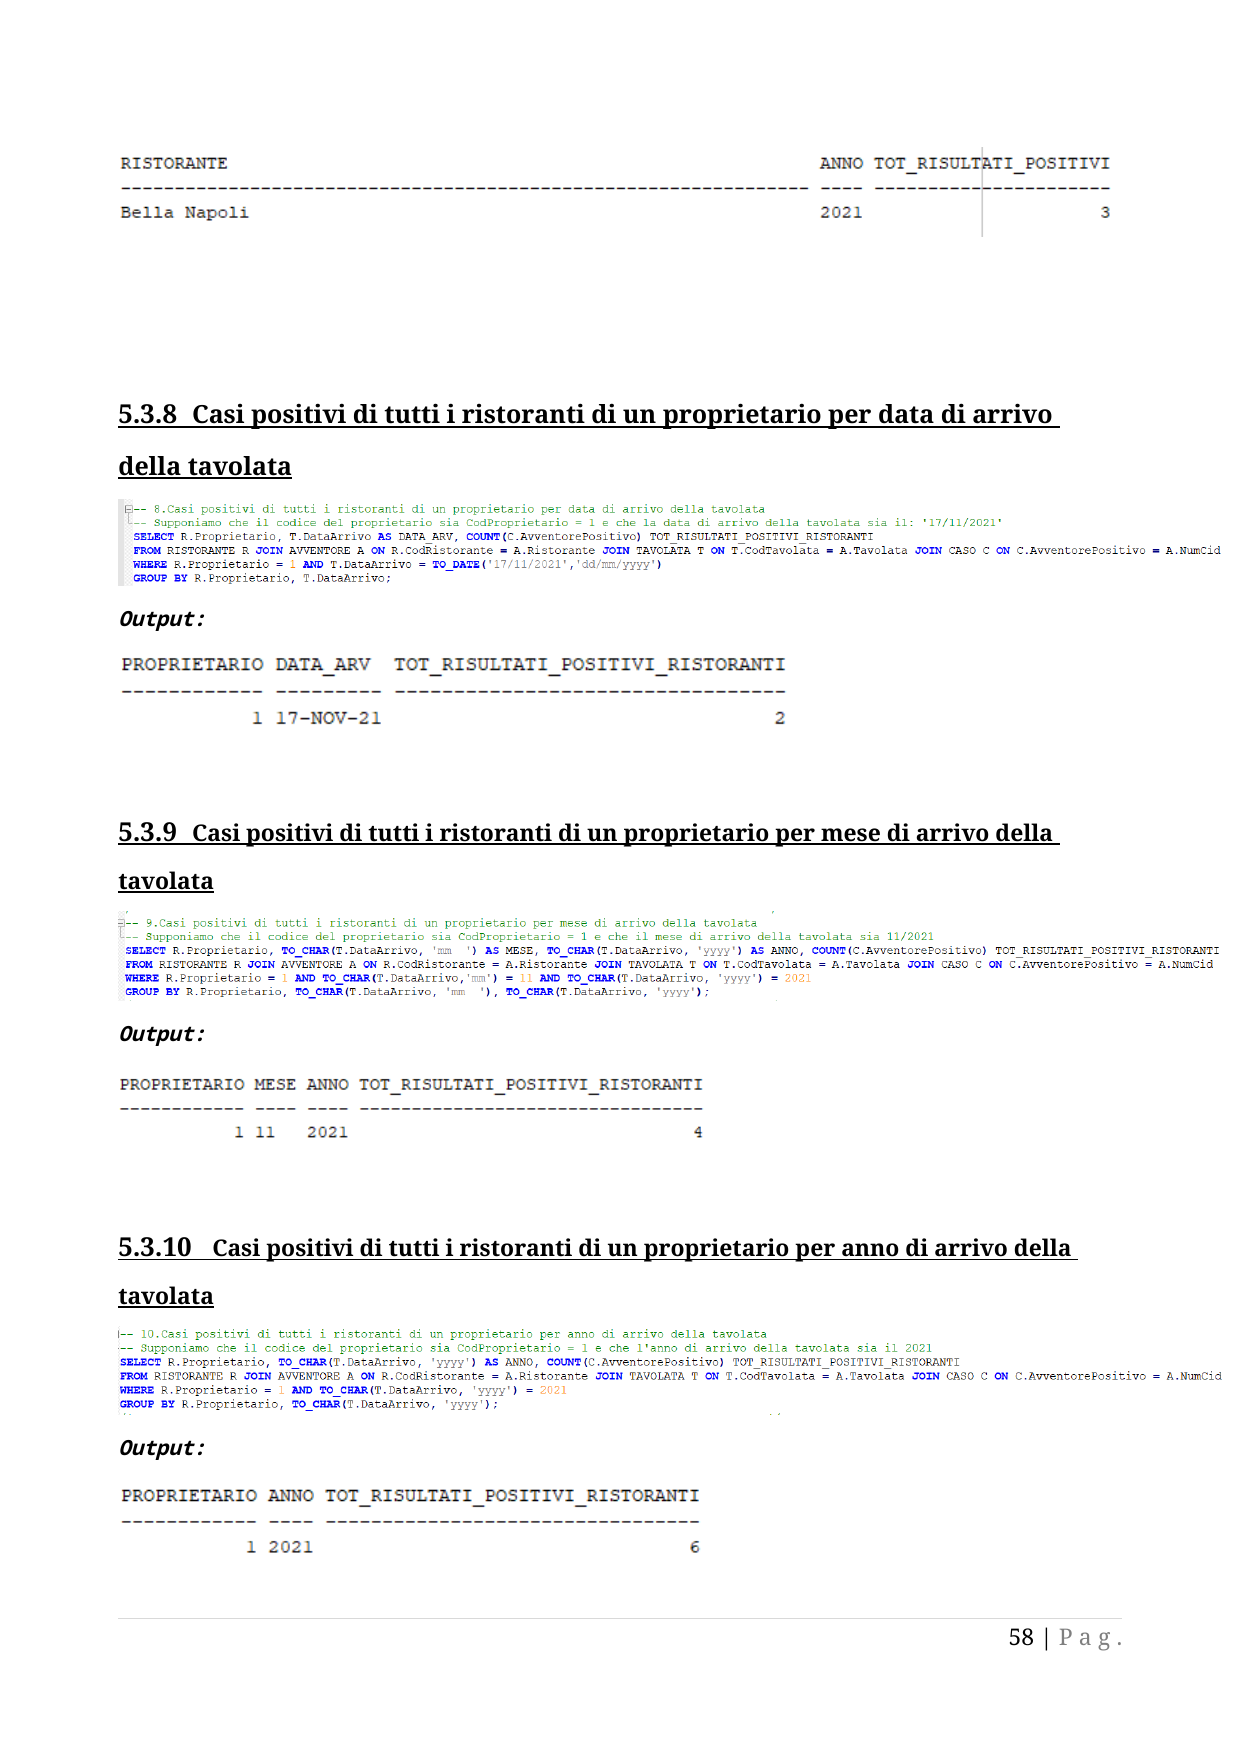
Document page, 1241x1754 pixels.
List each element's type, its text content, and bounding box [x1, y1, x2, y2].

picture [118, 651, 797, 748]
text 5.3.8 Casi positivi di tutti i ristoranti di un proprietario per data di arrivo della tavolata [118, 396, 1122, 482]
text 5.3.10 Casi positivi di tutti i ristoranti di un proprietario per anno di arrivo della tavolata [118, 1229, 1122, 1311]
picture [118, 147, 1123, 237]
picture [118, 1480, 716, 1577]
text Output: [118, 604, 1122, 632]
picture [118, 499, 1227, 586]
text Output: [118, 1433, 1122, 1462]
picture [118, 1066, 714, 1164]
picture [118, 1326, 1227, 1415]
picture [118, 911, 1227, 1001]
text Output: [118, 1019, 1122, 1048]
text 5.3.9 Casi positivi di tutti i ristoranti di un proprietario per mese di arrivo della tavolata [118, 813, 1122, 896]
